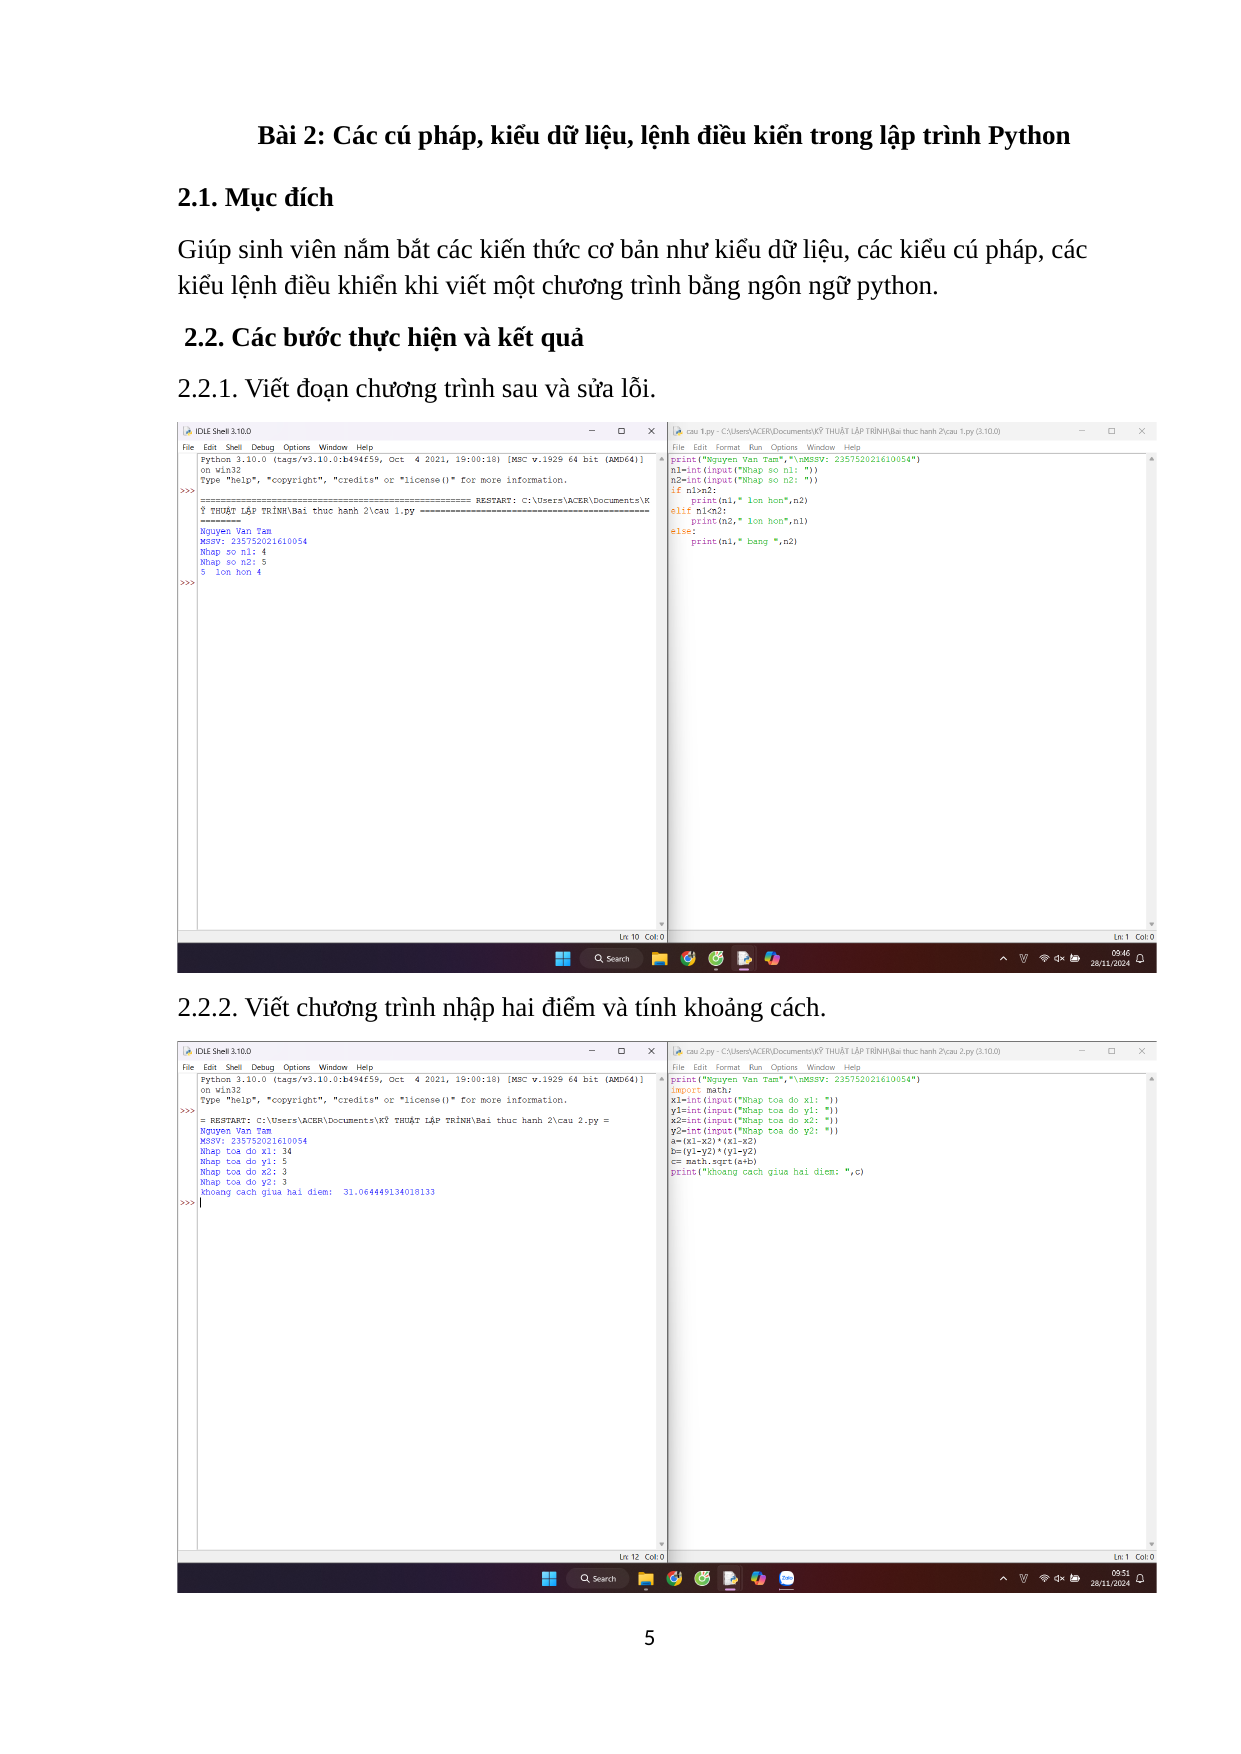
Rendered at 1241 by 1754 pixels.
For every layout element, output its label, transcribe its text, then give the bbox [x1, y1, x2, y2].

text 2.2.1. Viết đoạn chương trình sau và sửa lỗi. [177, 372, 1121, 403]
text 2.2.2. Viết chương trình nhập hai điểm và tính khoảng cách. [177, 992, 1121, 1023]
picture [177, 422, 1157, 973]
picture [177, 1041, 1157, 1593]
text 2.2. Các bước thực hiện và kết quả [177, 322, 1121, 353]
text Giúp sinh viên nắm bắt các kiến thức cơ bản như kiểu dữ liệu, các kiểu cú pháp, các kiểu lệnh điều khiển khi viết một chương trình bằng ngôn ngữ python. [177, 233, 1121, 300]
text 2.1. Mục đích [177, 181, 1121, 212]
subtitle Bài 2: Các cú pháp, kiểu dữ liệu, lệnh điều kiển trong lập trình Python [207, 119, 1121, 150]
